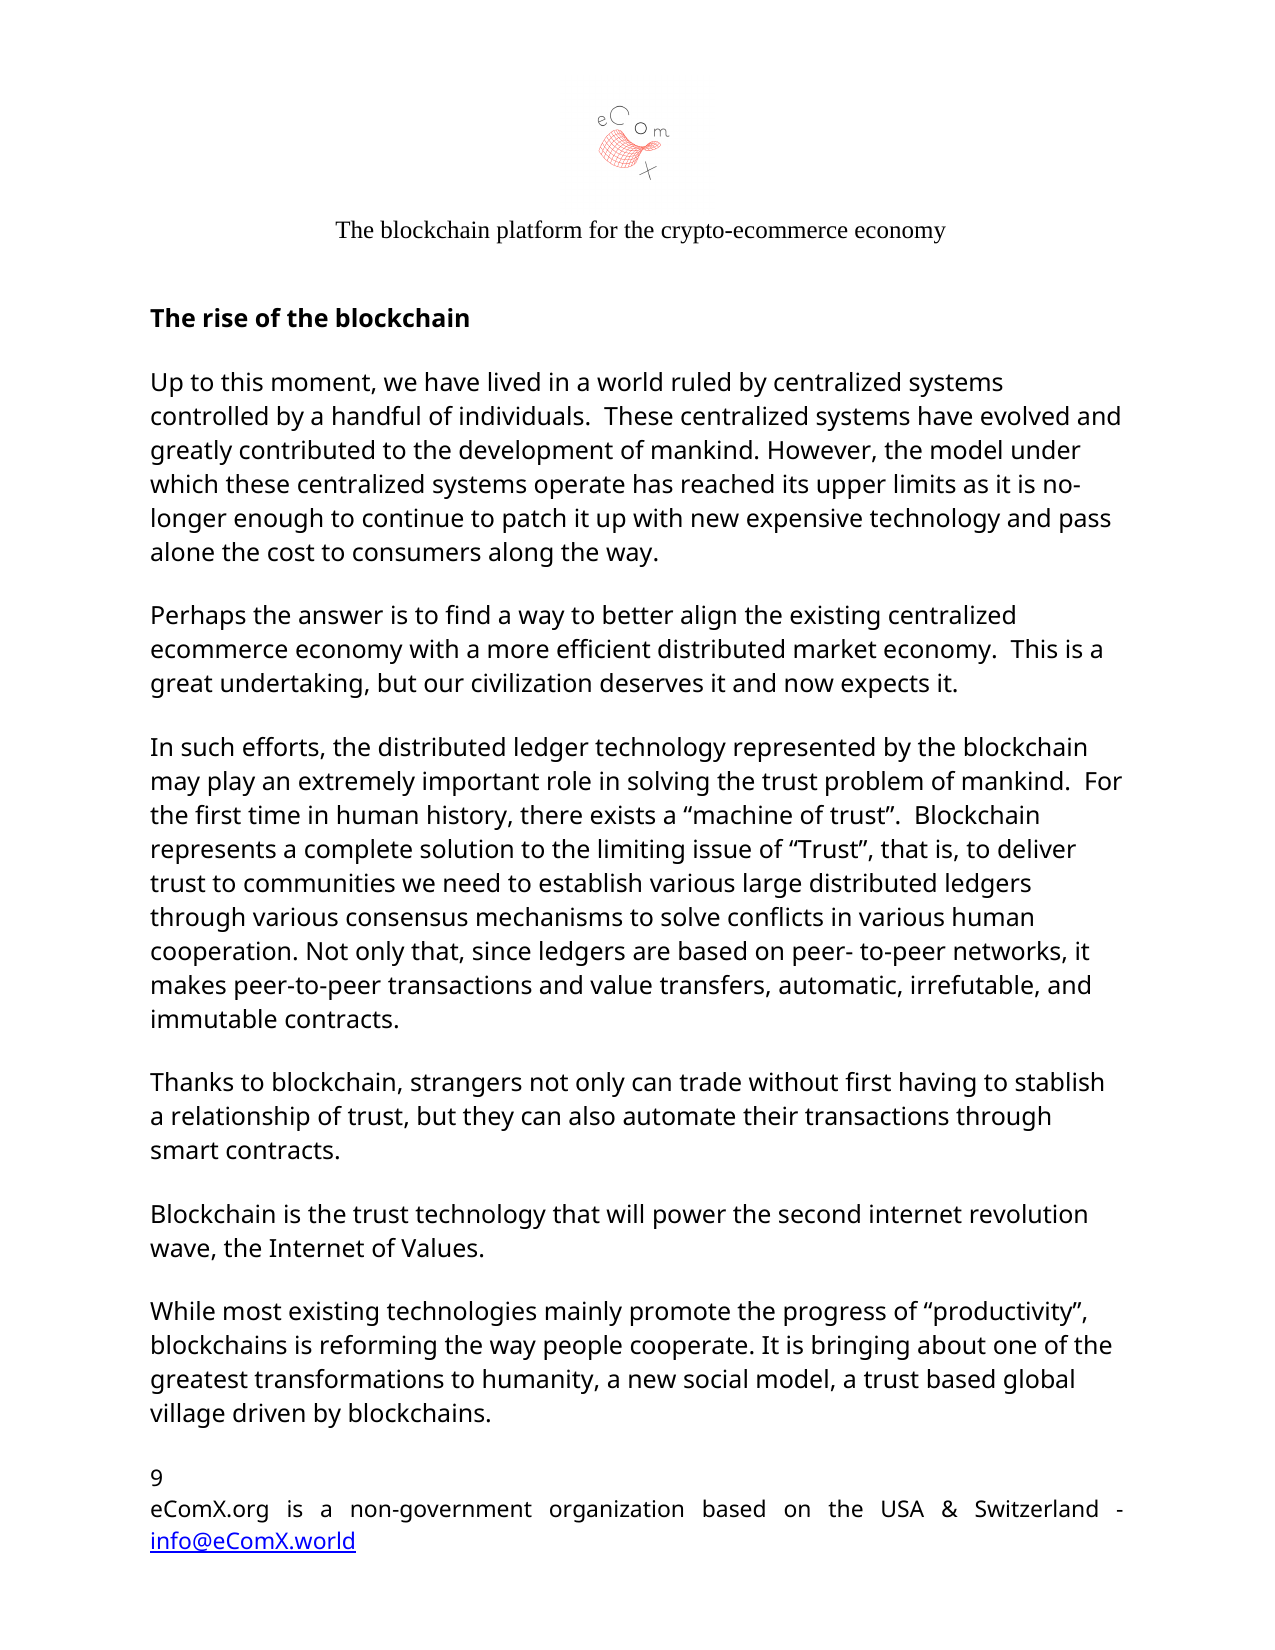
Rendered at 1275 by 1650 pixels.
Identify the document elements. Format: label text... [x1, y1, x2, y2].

text While most existing technologies mainly promote the progress of “productivity”, blockchains is reforming the way people cooperate. It is bringing about one of the greatest transformations to humanity, a new social model, a trust based global village driven by blockchains. [150, 1293, 1125, 1430]
text Up to this moment, we have lived in a world ruled by centralized systems controlled by a handful of individuals. These centralized systems have evolved and greatly contributed to the development of mankind. However, the model under which these centralized systems operate has reached its upper limits as it is no-longer enough to continue to patch it up with new expensive technology and pass alone the cost to consumers along the way. [150, 364, 1125, 569]
text Thanks to blockchain, strangers not only can trade without first having to stablish a relationship of trust, but they can also automate their transactions through smart contracts. [150, 1065, 1125, 1167]
text Blockchain is the trust technology that will power the second internet revolution wave, the Internet of Values. [150, 1196, 1125, 1264]
picture [560, 75, 716, 215]
subtitle The rise of the blockchain [150, 301, 1125, 335]
text In such efforts, the distributed ledger technology represented by the blockchain may play an extremely important role in solving the trust problem of mankind. For the first time in human history, there exists a “machine of trust”. Blockchain represents a complete solution to the limiting issue of “Trust”, that is, to deliver trust to communities we need to establish various large distributed ledgers through various consensus mechanisms to solve conflicts in various human cooperation. Not only that, since ledgers are based on peer- to-peer networks, it makes peer-to-peer transactions and value transfers, automatic, irrefutable, and immutable contracts. [150, 729, 1125, 1036]
text Perhaps the answer is to find a way to better align the existing centralized ecommerce economy with a more efficient distributed market economy. This is a great undertaking, but our civilization deserves it and now expects it. [150, 598, 1125, 700]
